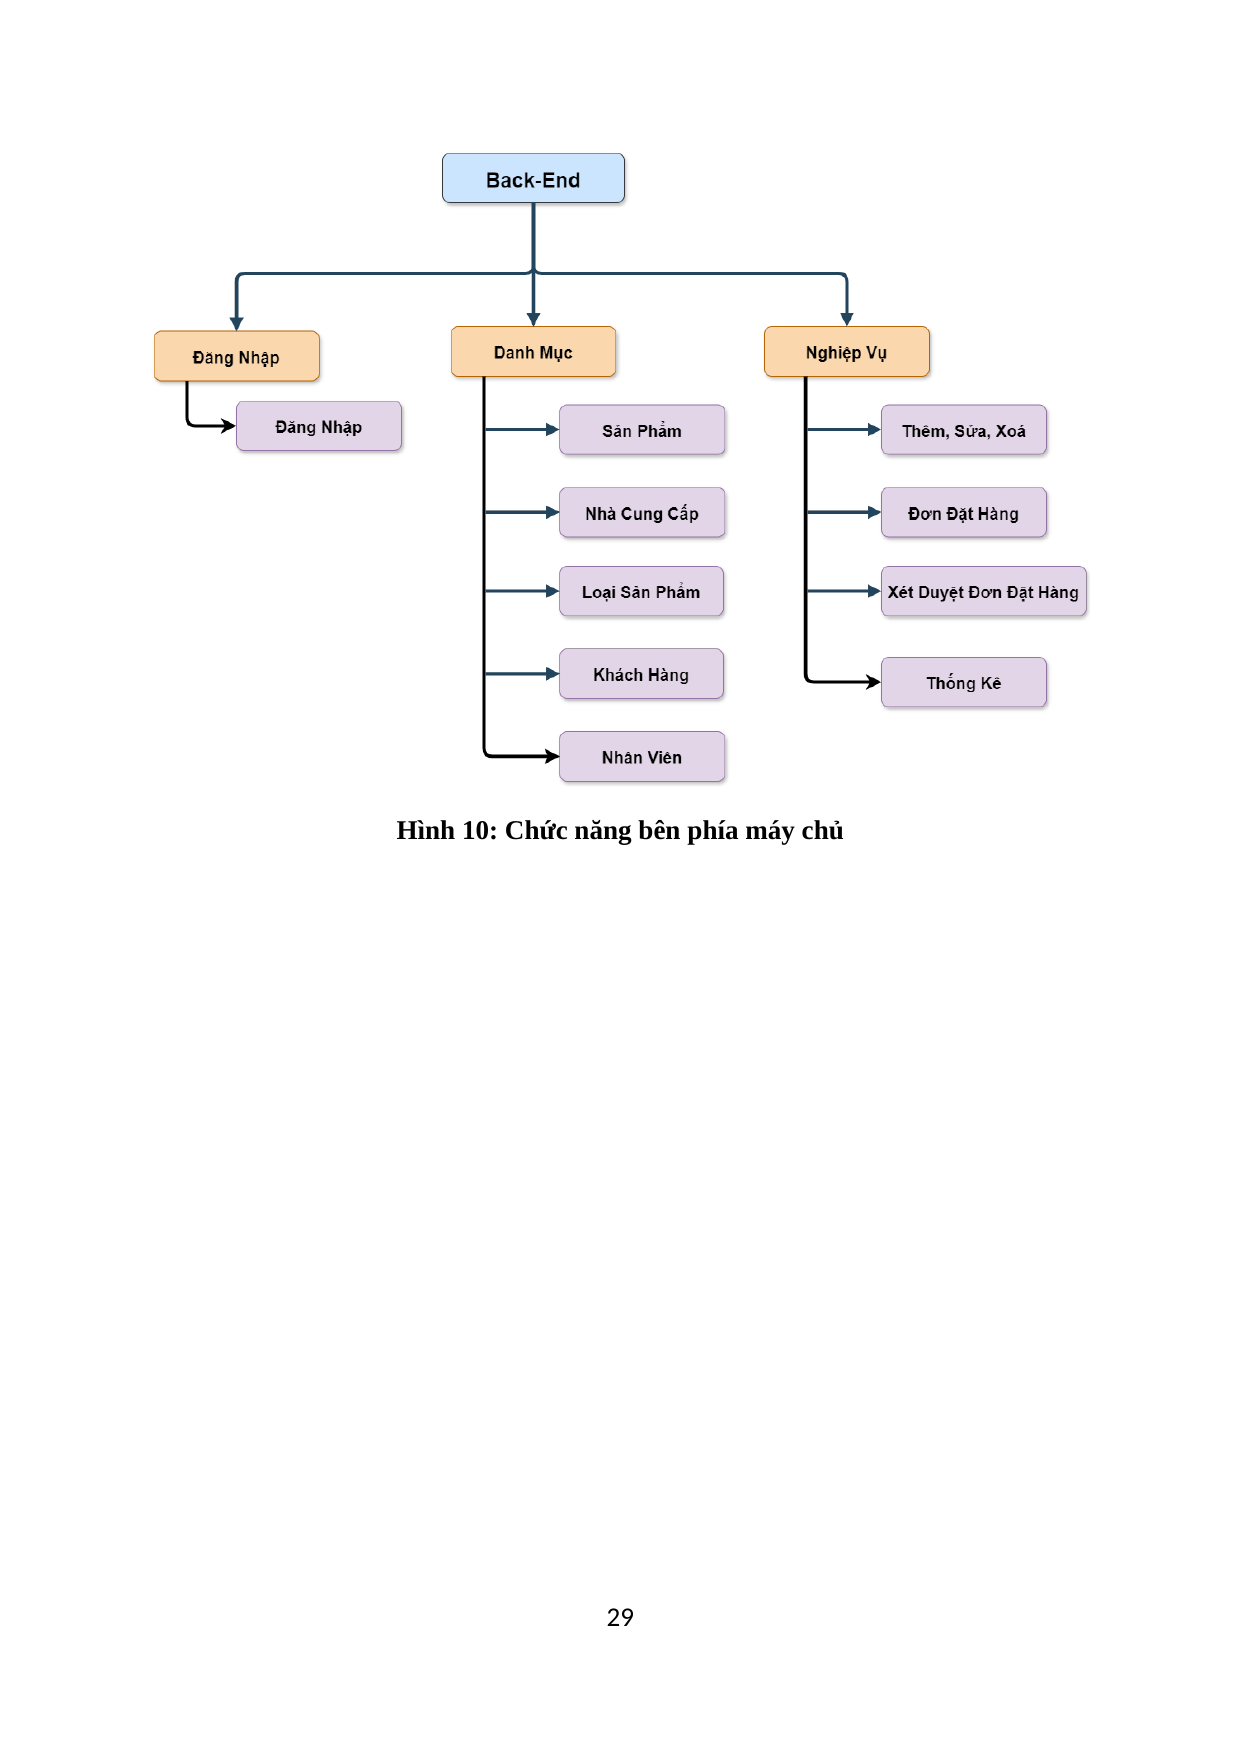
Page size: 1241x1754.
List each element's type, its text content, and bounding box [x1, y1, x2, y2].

picture [150, 150, 1091, 787]
text Hình 10: Chức năng bên phía máy chủ [150, 814, 1090, 845]
